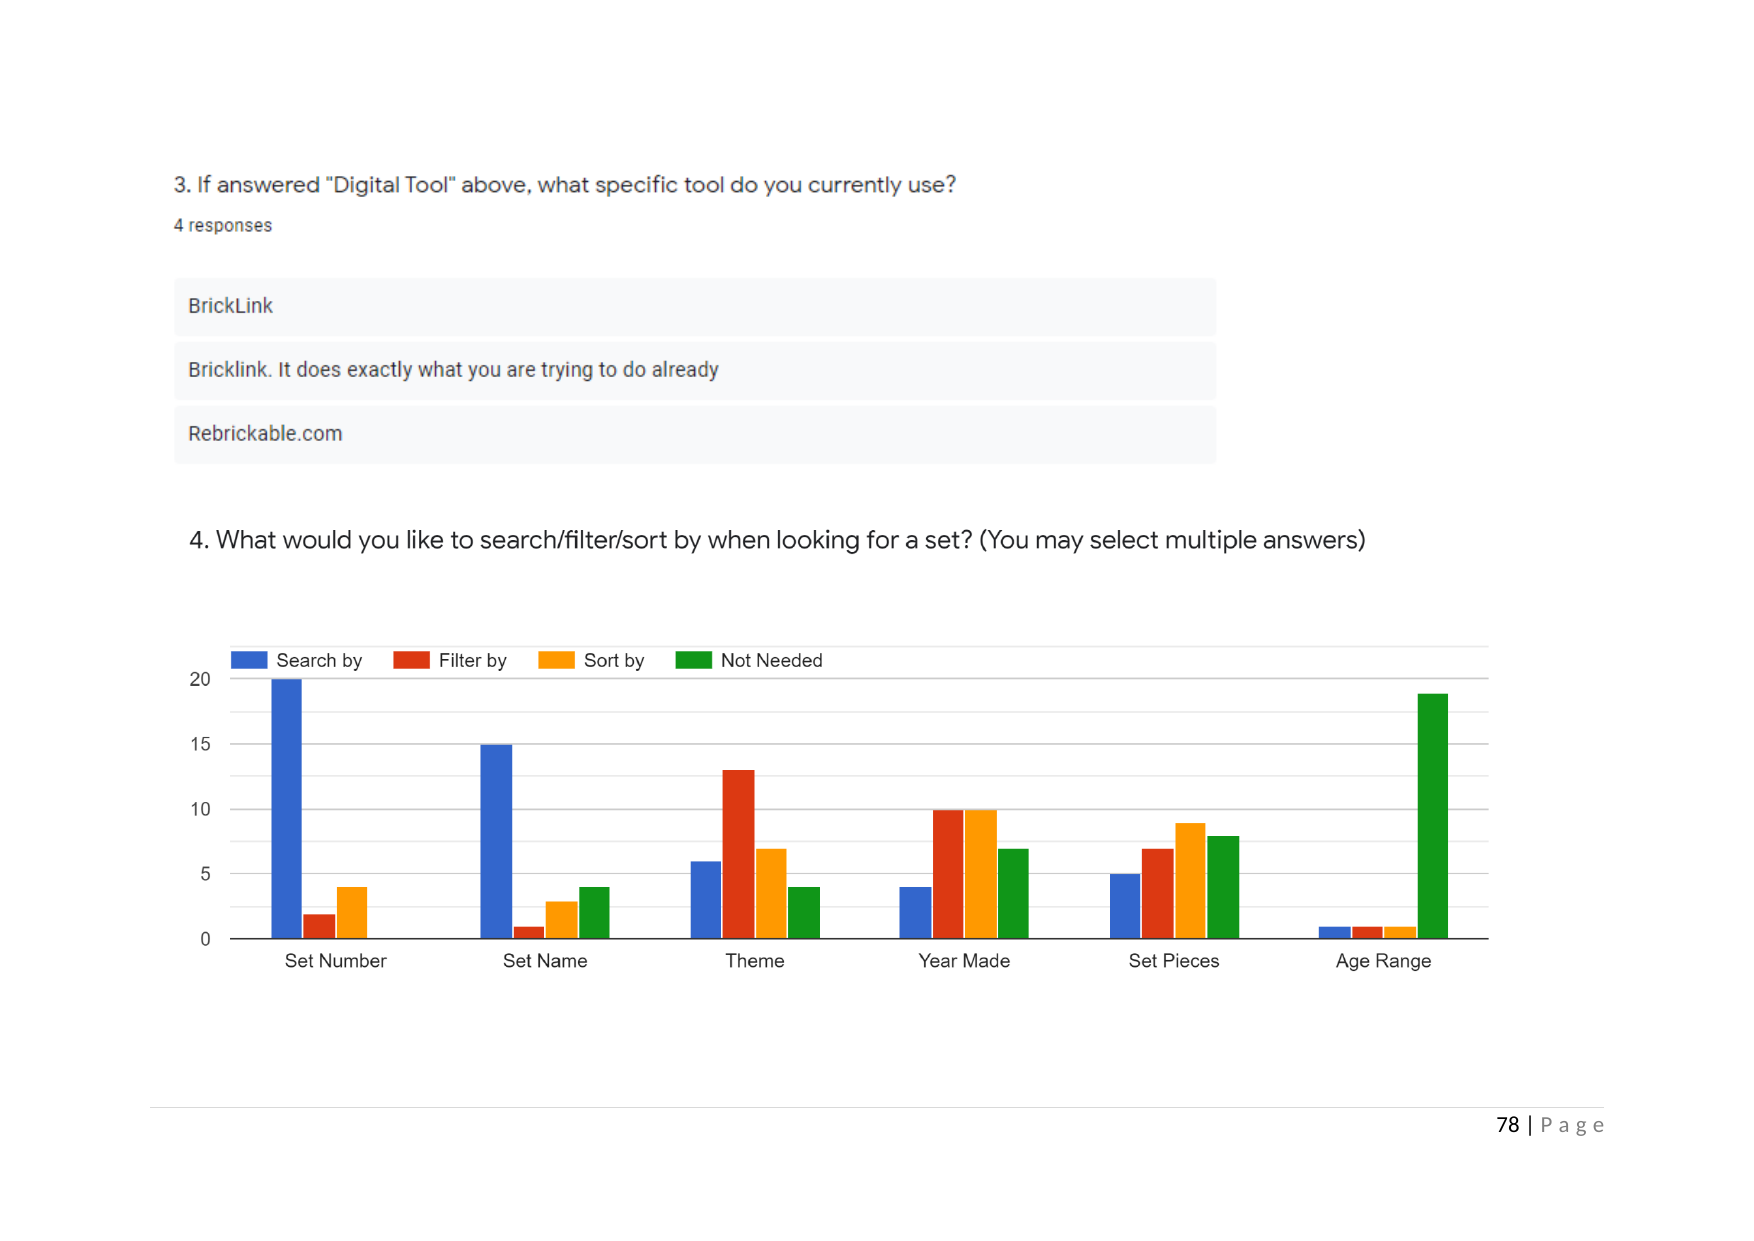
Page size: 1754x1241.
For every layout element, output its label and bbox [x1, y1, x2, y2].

picture [150, 150, 1230, 483]
picture [150, 484, 1489, 1056]
